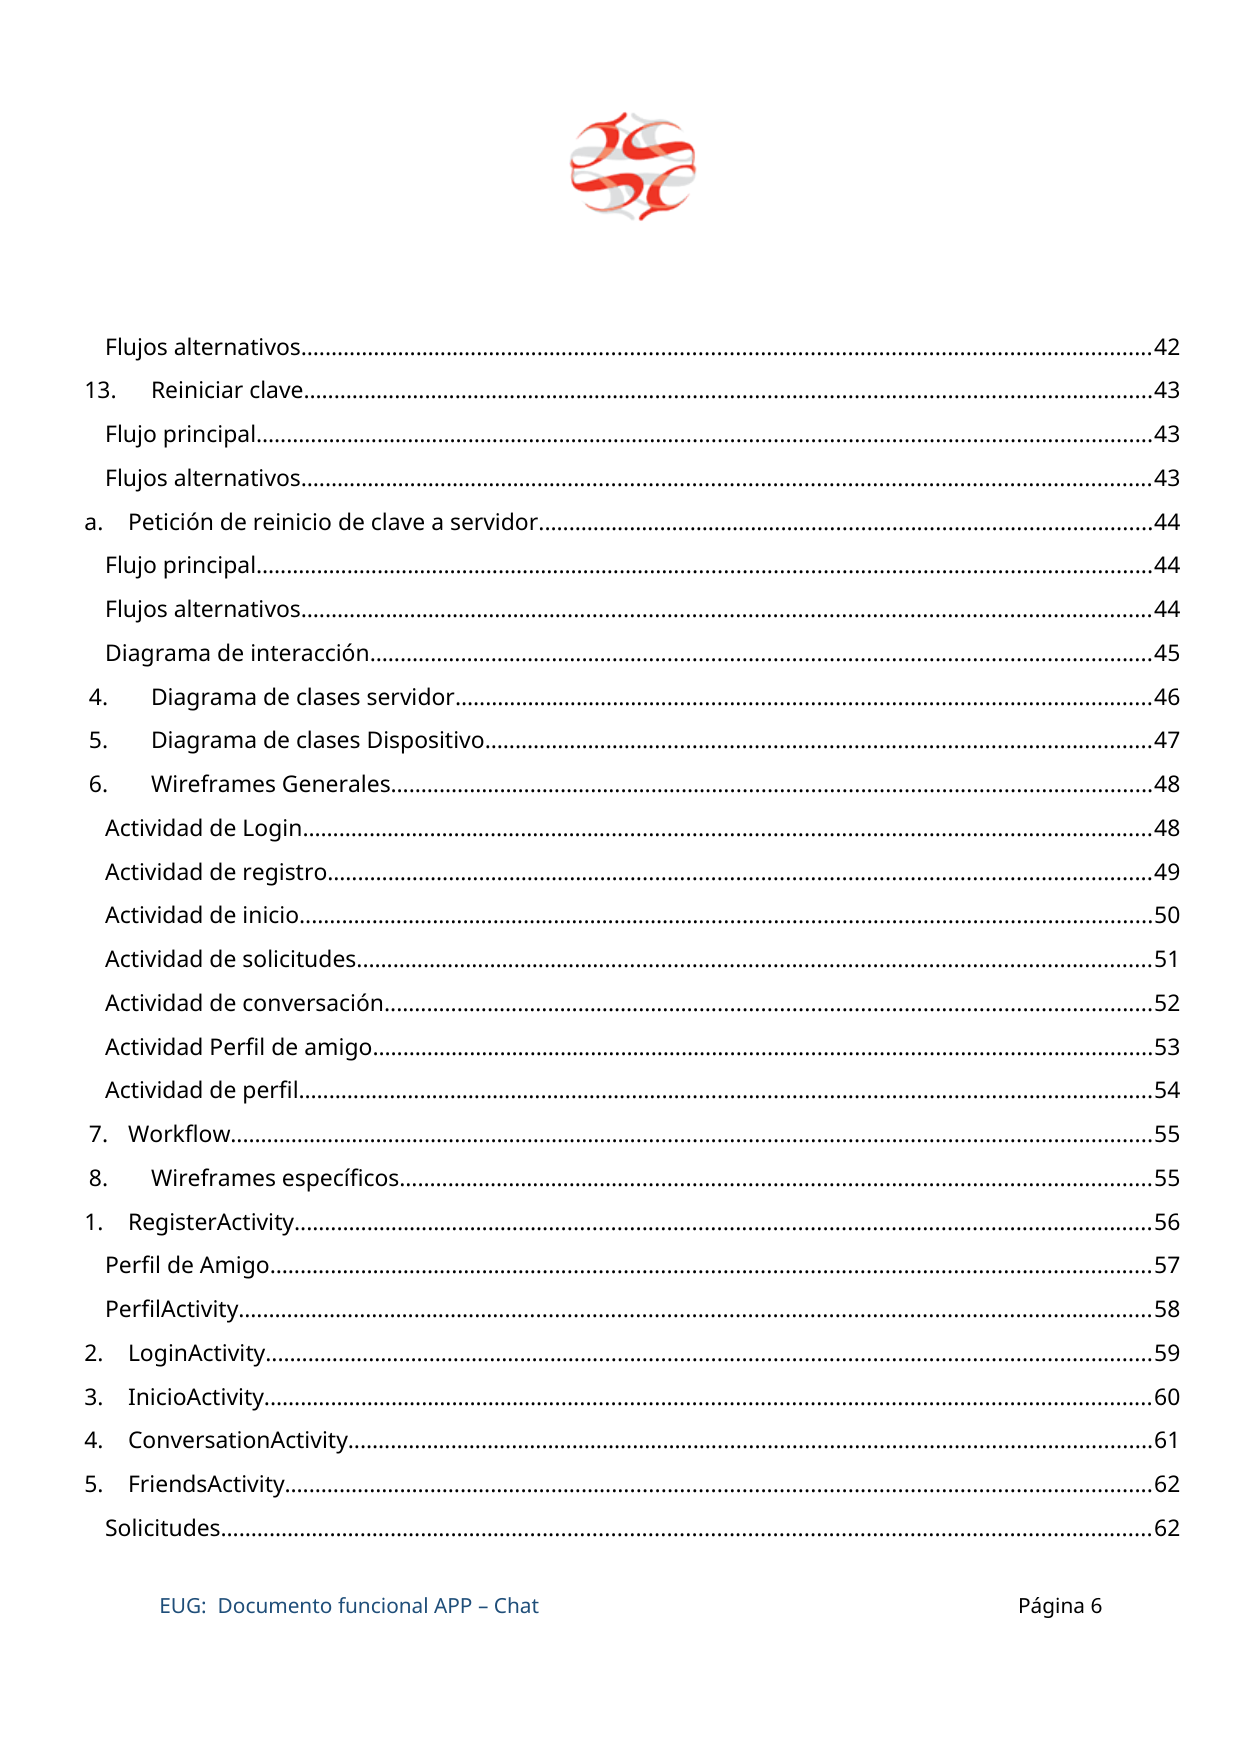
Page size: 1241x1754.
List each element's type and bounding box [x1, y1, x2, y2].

picture [559, 86, 711, 237]
